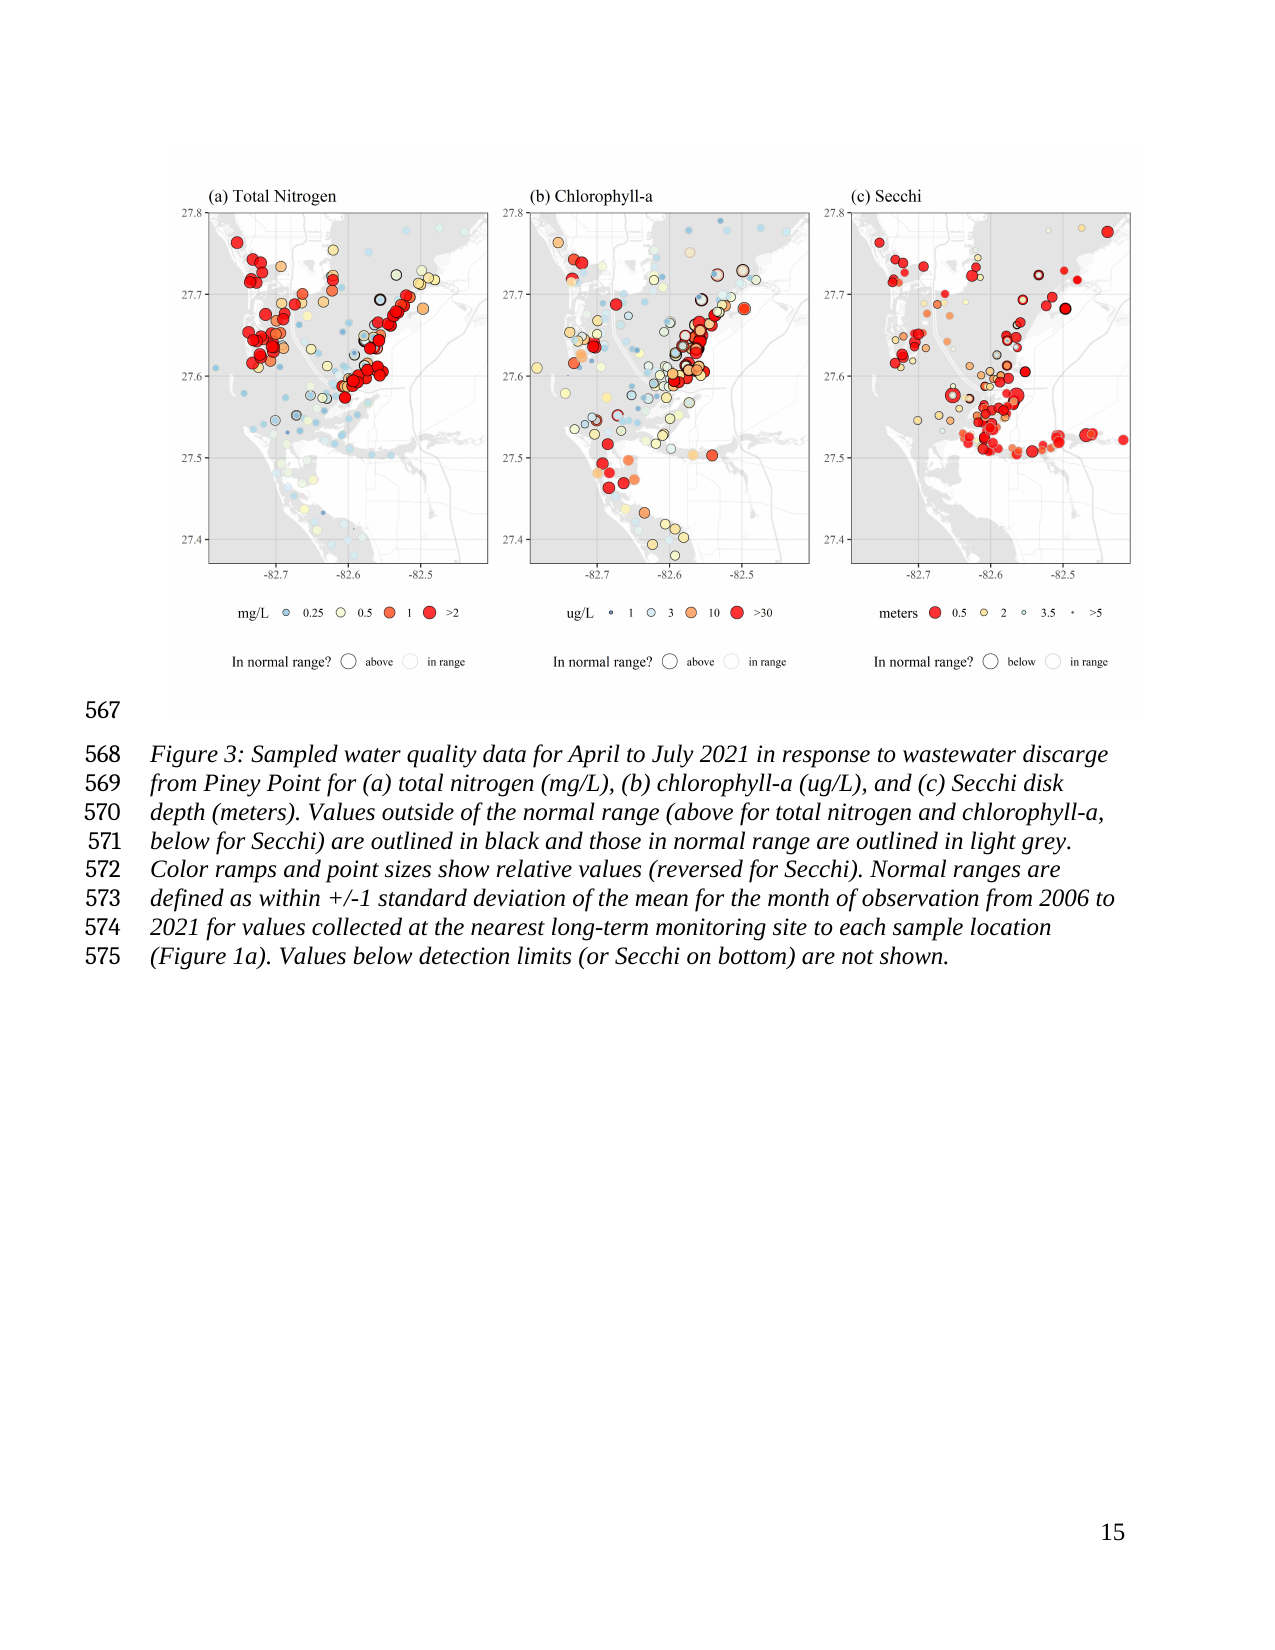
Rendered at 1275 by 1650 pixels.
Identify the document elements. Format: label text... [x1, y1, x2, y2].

text Figure 3: Sampled water quality data for April to July 2021 in response to wastewater discarge from Piney Point for (a) total nitrogen (mg/L), (b) chlorophyll-a (ug/L), and (c) Secchi disk depth (meters). Values outside of the normal range (above for total nitrogen and chlorophyll-a, below for Secchi) are outlined in black and those in normal range are outlined in light grey. Color ramps and point sizes show relative values (reversed for Secchi). Normal ranges are defined as within +/-1 standard deviation of the mean for the month of observation from 2006 to 2021 for values collected at the nearest long-term monitoring site to each sample location (Figure 1a). Values below detection limits (or Secchi on bottom) are not shown. [150, 739, 1125, 969]
picture [168, 150, 1144, 719]
